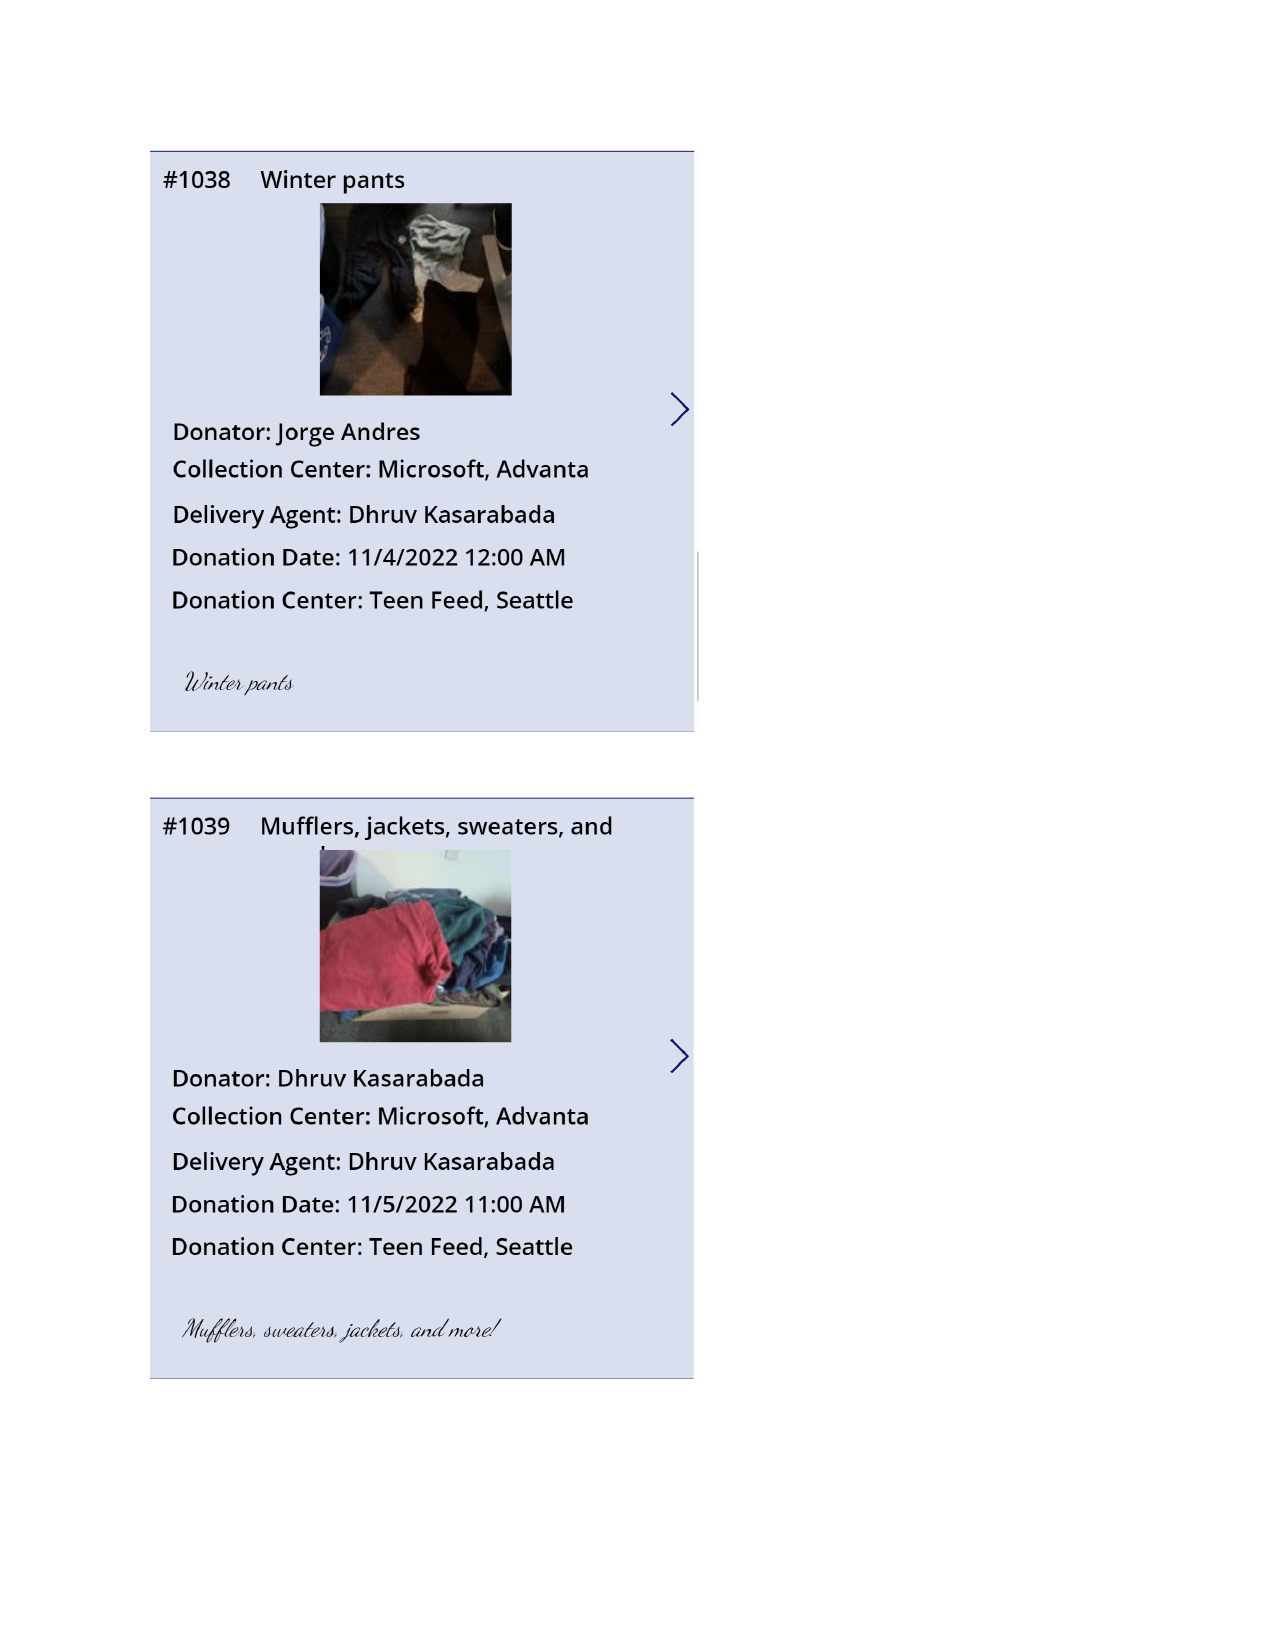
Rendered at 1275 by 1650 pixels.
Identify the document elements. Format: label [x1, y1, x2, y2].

picture [150, 150, 699, 732]
picture [150, 797, 696, 1379]
